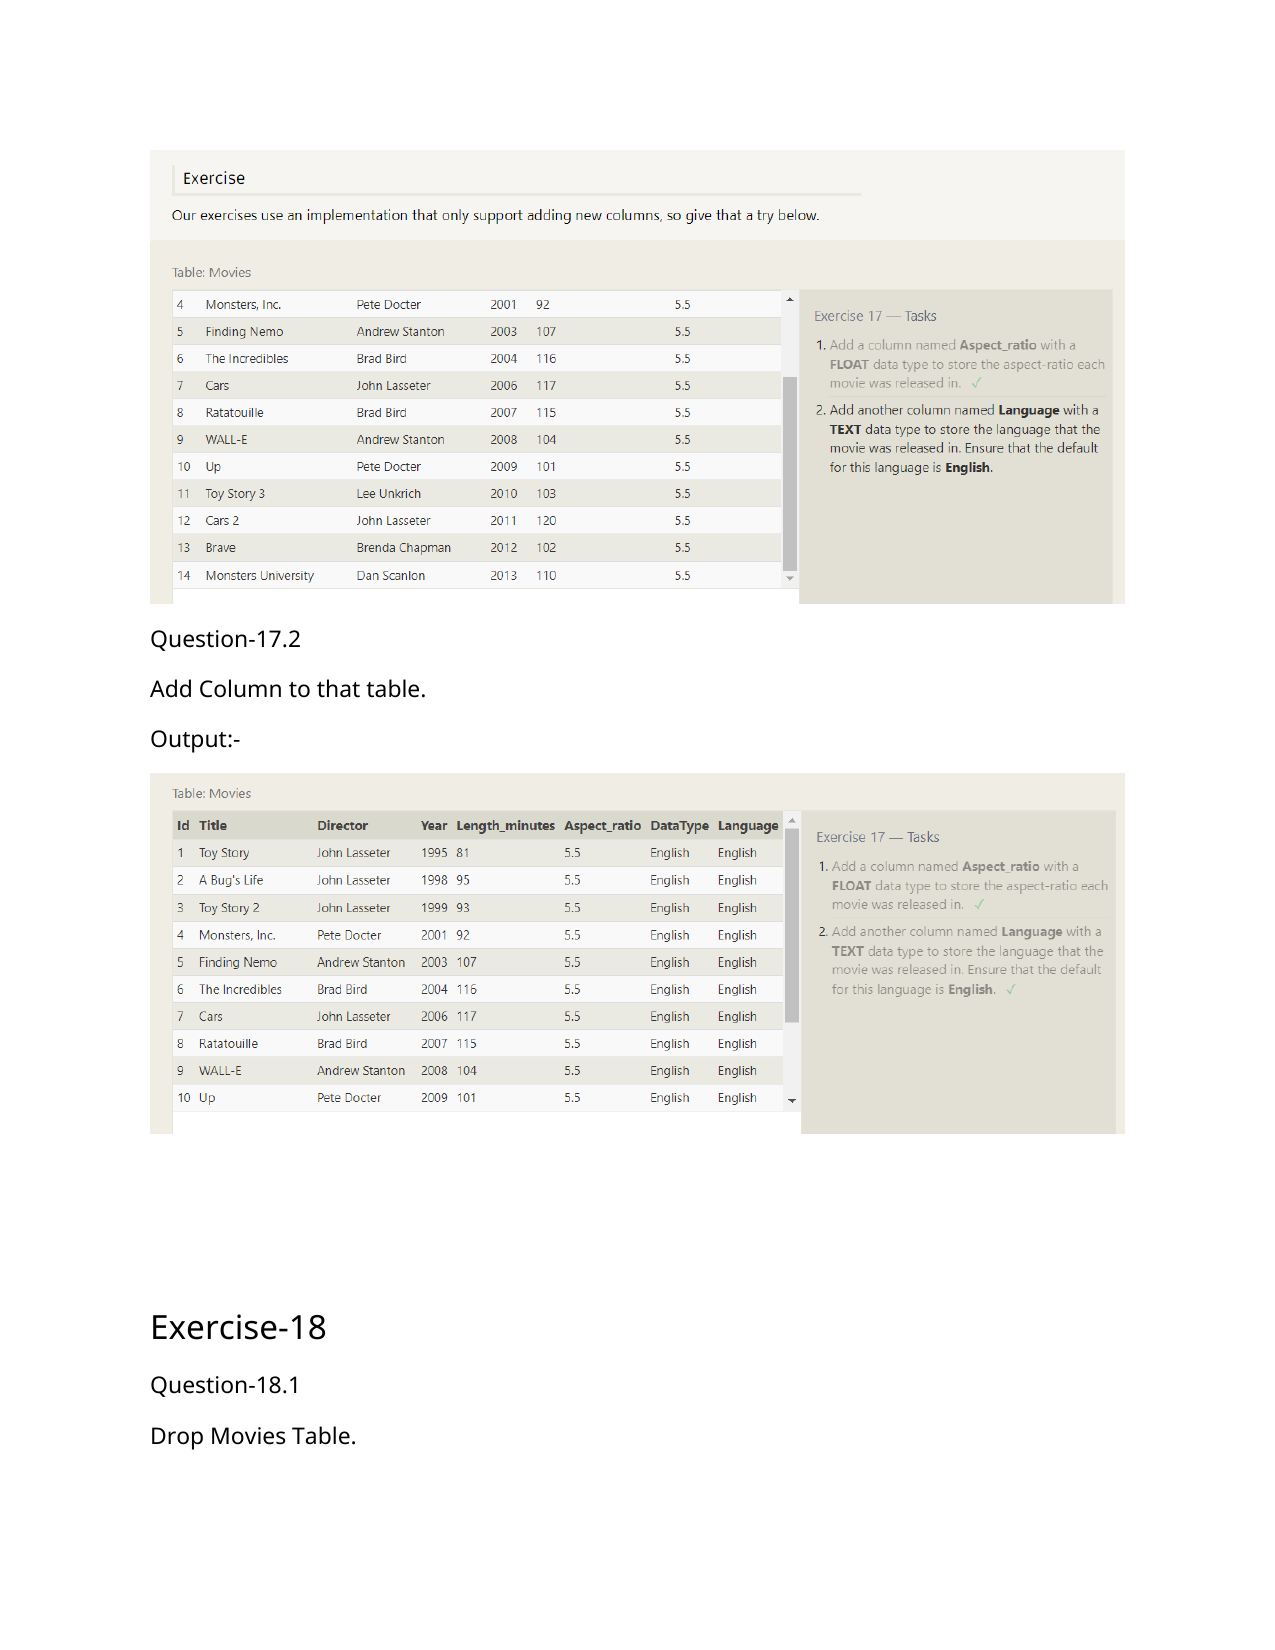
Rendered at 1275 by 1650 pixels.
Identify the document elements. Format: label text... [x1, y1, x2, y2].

text Question-18.1 [150, 1369, 1125, 1401]
picture [150, 150, 1125, 604]
text Question-17.2 [150, 623, 1125, 654]
text Drop Movies Table. [150, 1420, 1125, 1451]
picture [150, 773, 1125, 1134]
text Output:- [150, 723, 1125, 755]
text Add Column to that table. [150, 673, 1125, 704]
text Exercise-18 [150, 1304, 1125, 1349]
